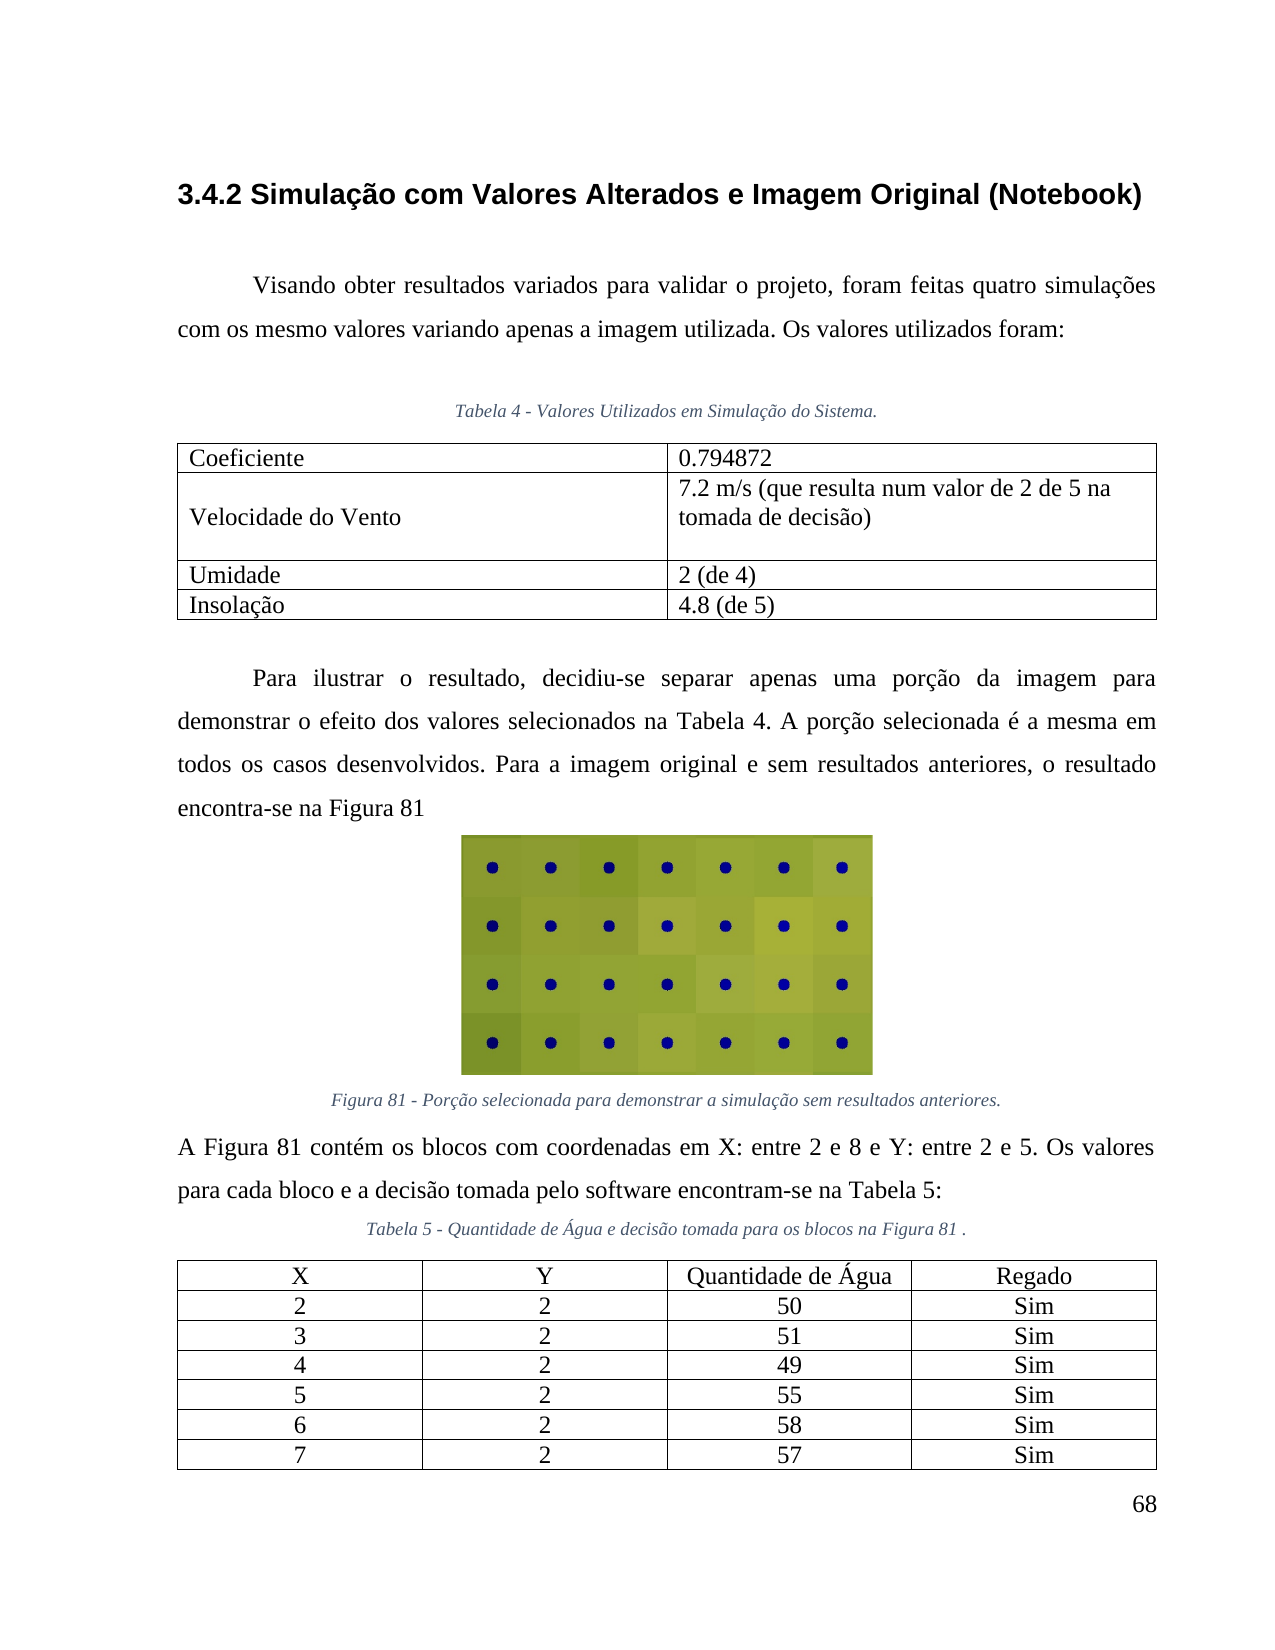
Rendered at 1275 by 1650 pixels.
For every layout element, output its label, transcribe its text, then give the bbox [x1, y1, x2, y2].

table_cell 6 [178, 1410, 422, 1439]
table_cell 57 [668, 1440, 911, 1469]
table_cell 55 [668, 1380, 911, 1409]
table_header Y [423, 1261, 667, 1290]
table_header Regado [912, 1261, 1156, 1290]
subtitle 3.4.2 Simulação com Valores Alterados e Imagem Original (Notebook) [177, 177, 1157, 211]
table_cell 51 [668, 1321, 911, 1349]
table_header Quantidade de Água [668, 1261, 911, 1290]
table_header X [178, 1261, 422, 1290]
table_cell 2 [423, 1291, 667, 1320]
table_cell 2 [423, 1440, 667, 1469]
table_cell Sim [912, 1410, 1156, 1439]
table_cell 2 [423, 1380, 667, 1409]
text Para ilustrar o resultado, decidiu-se separar apenas uma porção da imagem para demonstrar o efeito dos valores selecionados na Tabela 4. A porção selecionada é a mesma em todos os casos desenvolvidos. Para a imagem original e sem resultados anteriores, o resultado encontra-se na Figura 81 [177, 663, 1157, 821]
table_cell 5 [178, 1380, 422, 1409]
text A Figura 81 contém os blocos com coordenadas em X: entre 2 e 8 e Y: entre 2 e 5. Os valores para cada bloco e a decisão tomada pelo software encontram-se na Tabela 5: [177, 1132, 1157, 1203]
table_cell Sim [912, 1291, 1156, 1320]
table_cell 2 (de 4) [668, 561, 1156, 589]
table_cell 50 [668, 1291, 911, 1320]
table_cell Sim [912, 1321, 1156, 1349]
table_cell 2 [178, 1291, 422, 1320]
text Figura 81 - Porção selecionada para demonstrar a simulação sem resultados anteriores. [177, 1089, 1157, 1111]
table_cell Umidade [178, 561, 667, 589]
text Visando obter resultados variados para validar o projeto, foram feitas quatro simulações com os mesmo valores variando apenas a imagem utilizada. Os valores utilizados foram: [177, 271, 1157, 342]
text Tabela 5 - Quantidade de Água e decisão tomada para os blocos na Figura 81 . [177, 1218, 1157, 1239]
table_header Coeficiente [178, 444, 667, 472]
table_cell 49 [668, 1351, 911, 1379]
table_header 0.794872 [668, 444, 1156, 472]
table_cell 7.2 m/s (que resulta num valor de 2 de 5 na tomada de decisão) [668, 473, 1156, 559]
table_cell 3 [178, 1321, 422, 1349]
table_cell Sim [912, 1351, 1156, 1379]
table_cell 4 [178, 1351, 422, 1379]
table_cell 2 [423, 1321, 667, 1349]
table_cell Sim [912, 1440, 1156, 1469]
table_cell Insolação [178, 590, 667, 619]
text Tabela 4 - Valores Utilizados em Simulação do Sistema. [177, 400, 1157, 422]
table_cell 2 [423, 1351, 667, 1379]
picture [461, 835, 873, 1075]
table_cell 2 [423, 1410, 667, 1439]
table_cell Velocidade do Vento [178, 473, 667, 559]
table_cell 4.8 (de 5) [668, 590, 1156, 619]
table_cell 58 [668, 1410, 911, 1439]
table_cell 7 [178, 1440, 422, 1469]
table_cell Sim [912, 1380, 1156, 1409]
